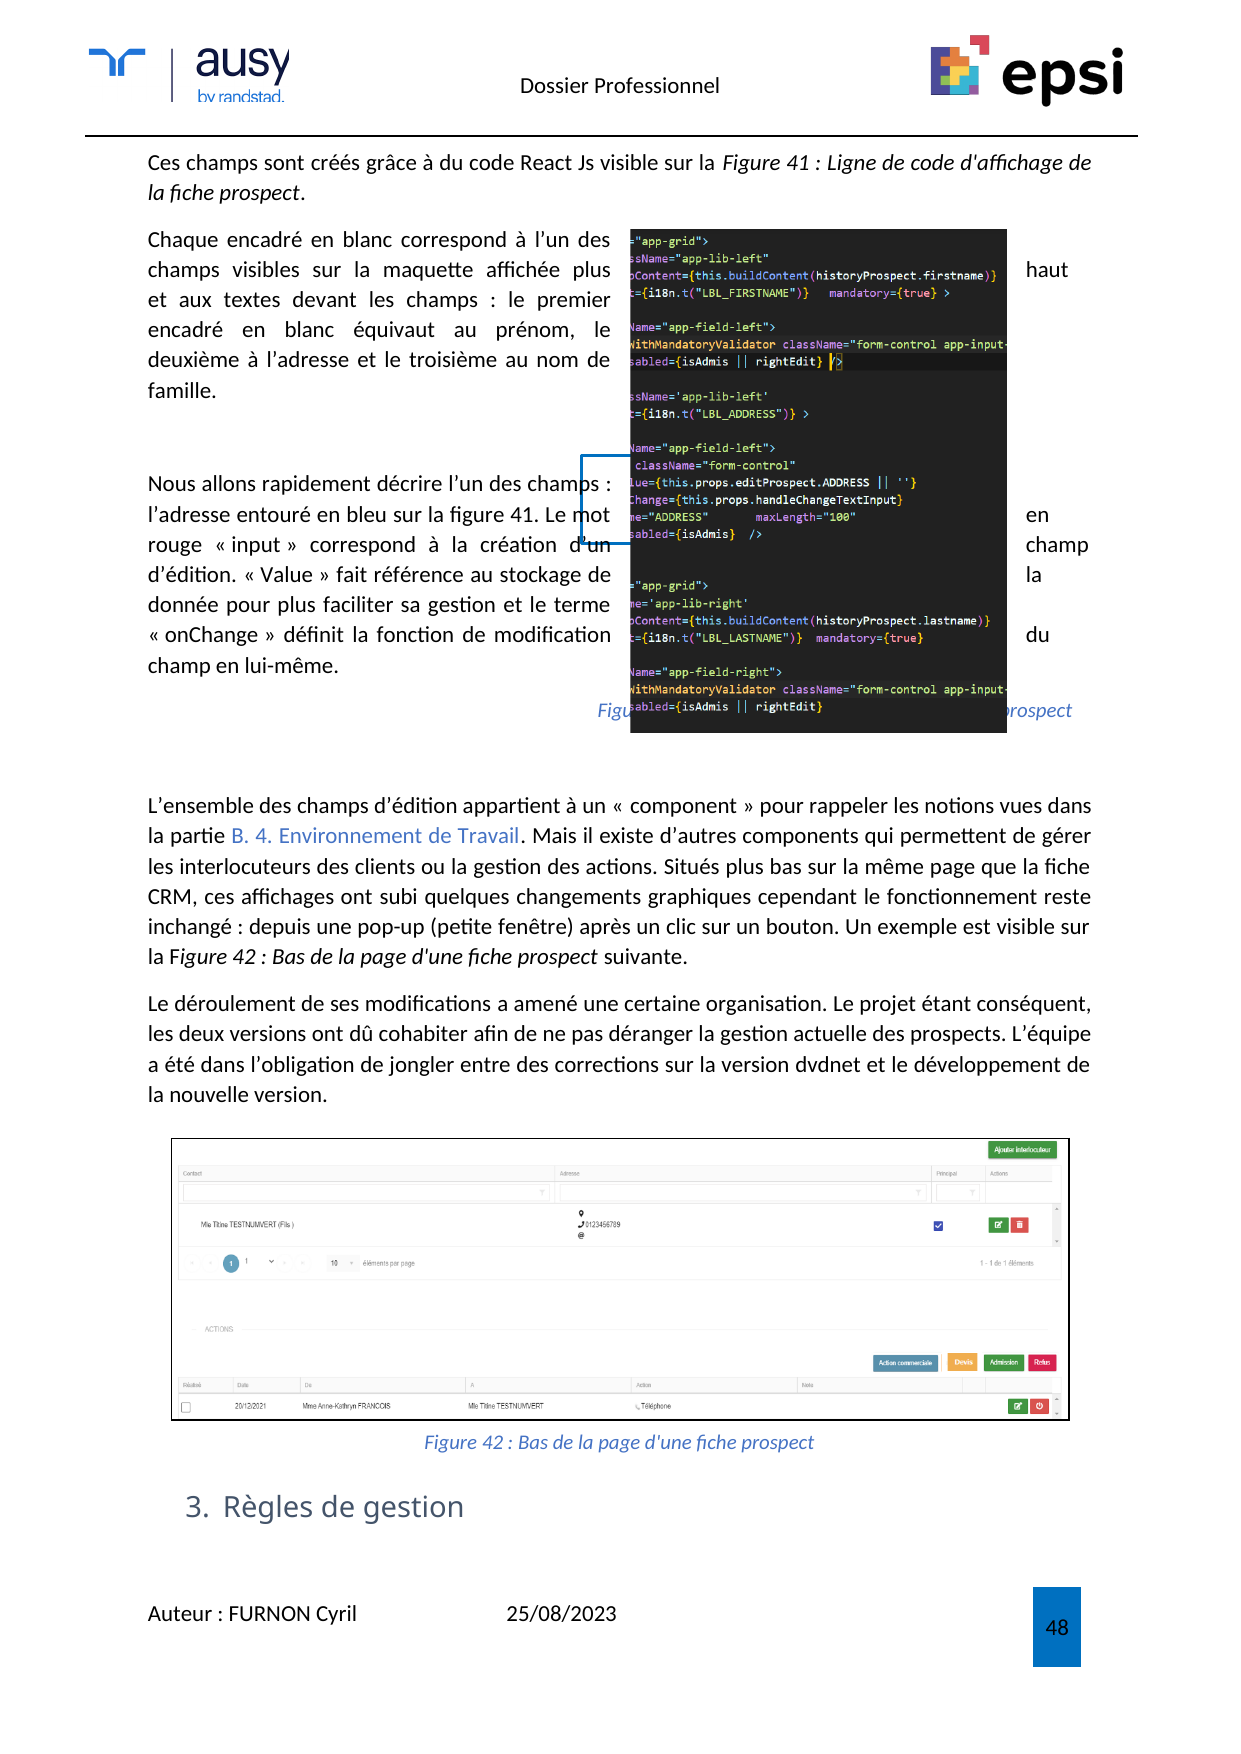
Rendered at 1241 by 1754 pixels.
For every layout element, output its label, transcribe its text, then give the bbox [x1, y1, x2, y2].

text L’ensemble des champs d’édition appartient à un « component » pour rappeler les notions vues dans la partie B. 4. Environnement de Travail. Mais il existe d’autres components qui permettent de gérer les interlocuteurs des clients ou la gestion des actions. Situés plus bas sur la même page que la fiche CRM, ces affichages ont subi quelques changements graphiques cependant le fonctionnement reste inchangé : depuis une pop-up (petite fenêtre) après un clic sur un bouton. Un exemple est visible sur la Figure 42 : Bas de la page d'une fiche prospect suivante. [148, 791, 1093, 970]
subtitle Règles de gestion [185, 1486, 1093, 1526]
text Le déroulement de ses modifications a amené une certaine organisation. Le projet étant conséquent, les deux versions ont dû cohabiter afin de ne pas déranger la gestion actuelle des prospects. L’équipe a été dans l’obligation de jongler entre des corrections sur la version dvdnet et le développement de la nouvelle version. [148, 989, 1093, 1108]
picture [172, 1139, 1068, 1419]
picture [88, 48, 289, 102]
text Ces champs sont créés grâce à du code React Js visible sur la Figure 41 : Ligne de code d'affichage de la fiche prospect. [148, 148, 1093, 206]
picture [630, 229, 1007, 733]
text Chaque encadré en blanc correspond à l’un des champs visibles sur la maquette affichée plus haut et aux textes devant les champs : le premier encadré en blanc équivaut au prénom, le deuxième à l’adresse et le troisième au nom de famille. [148, 225, 1093, 404]
text Nous allons rapidement décrire l’un des champs : l’adresse entouré en bleu sur la figure 41. Le mot en rouge « input » correspond à la création d’un champ d’édition. « Value » fait référence au stockage de la donnée pour plus faciliter sa gestion et le terme « onChange » définit la fonction de modification du champ en lui-même. [148, 469, 630, 679]
